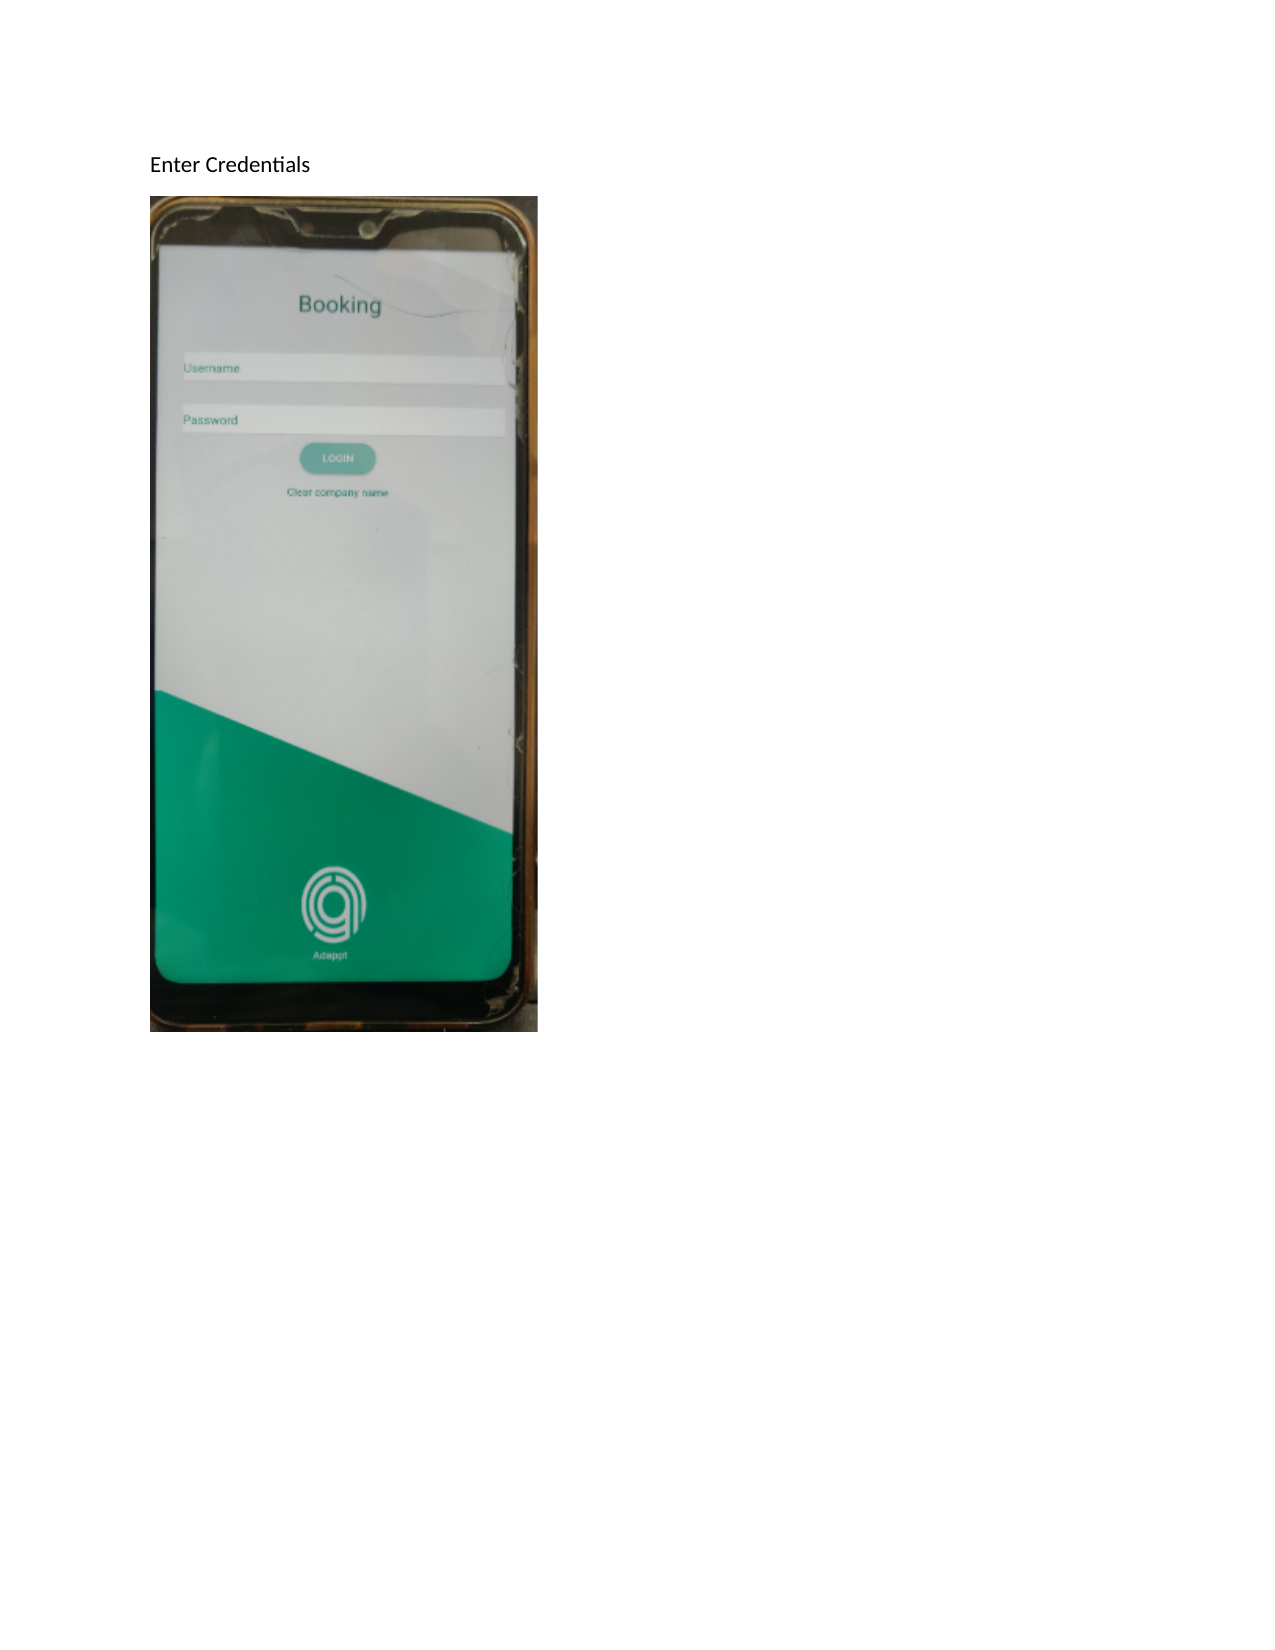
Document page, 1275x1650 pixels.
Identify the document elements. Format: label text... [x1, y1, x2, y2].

picture [150, 196, 538, 1032]
text Enter Credentials [150, 150, 1125, 178]
